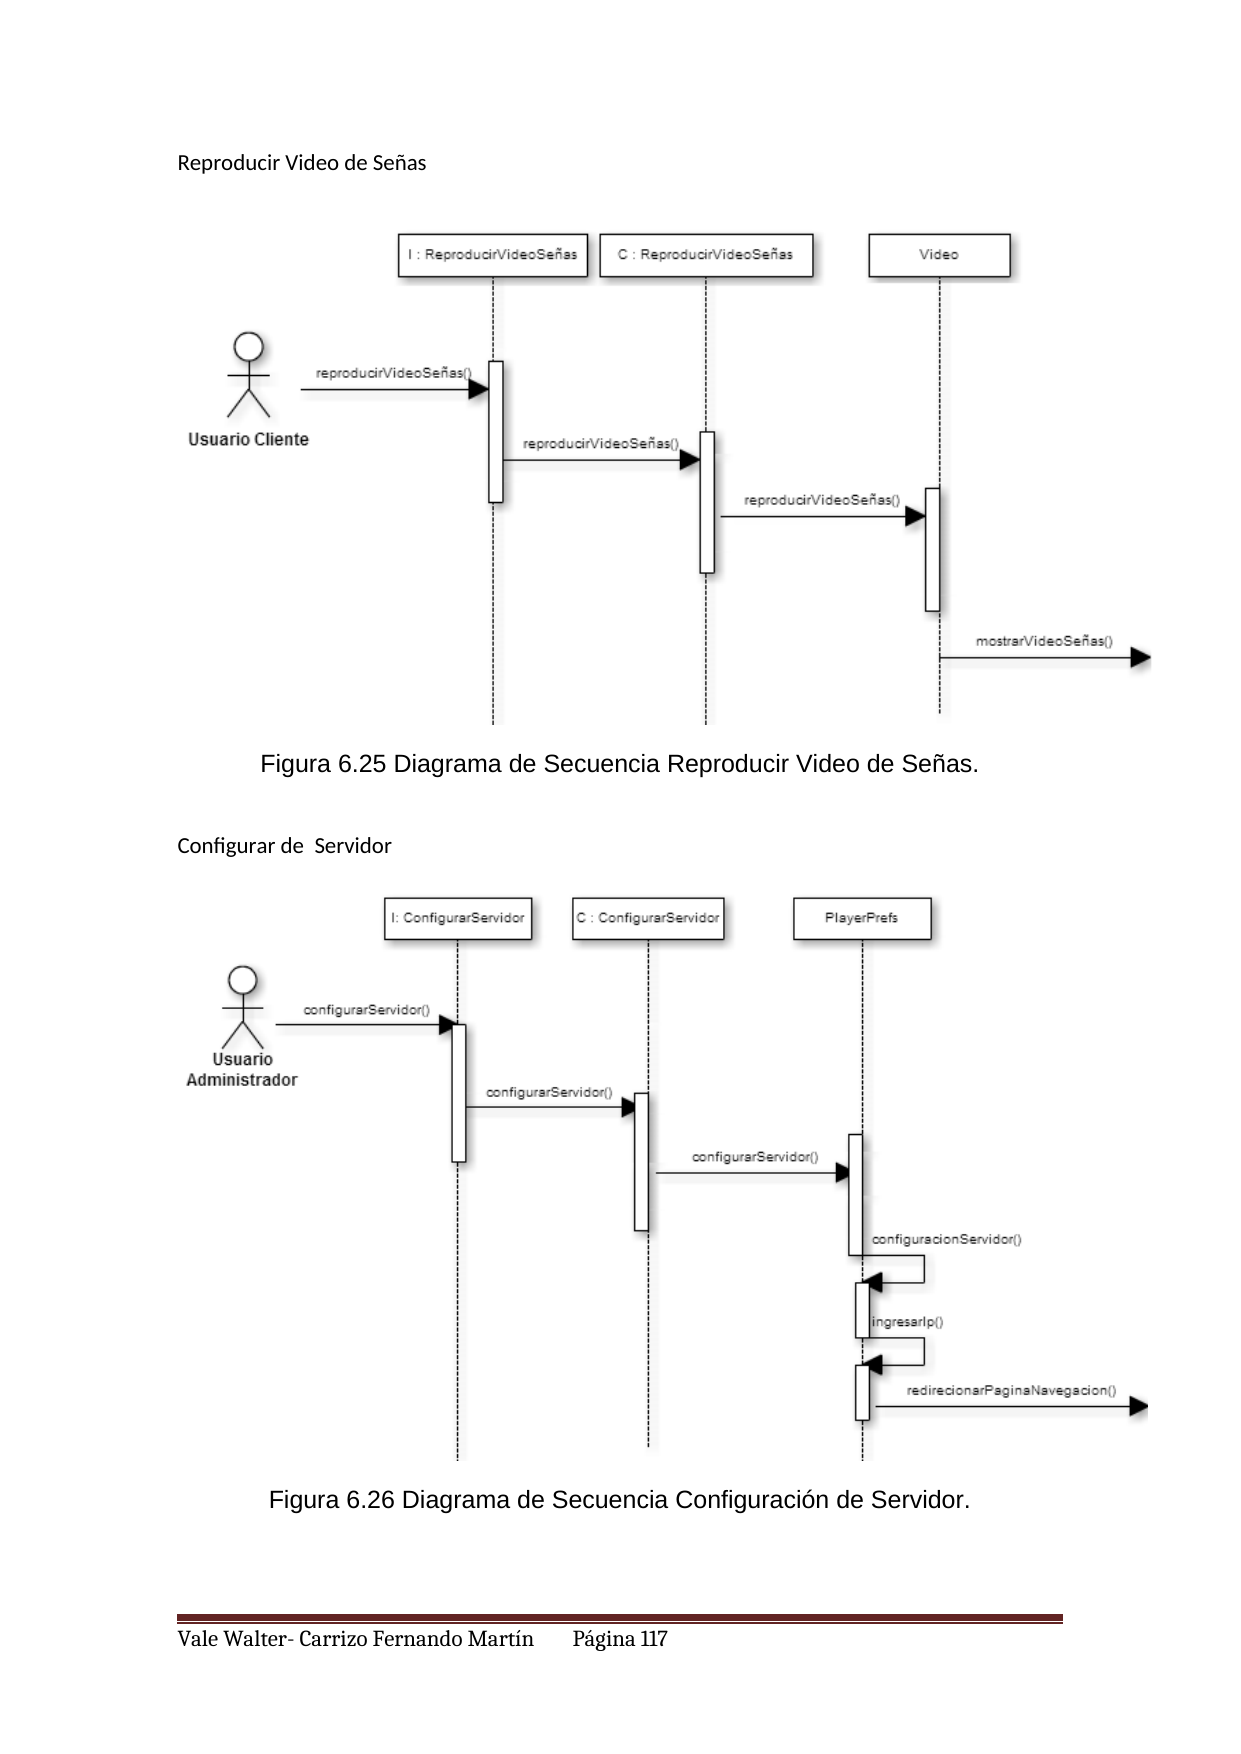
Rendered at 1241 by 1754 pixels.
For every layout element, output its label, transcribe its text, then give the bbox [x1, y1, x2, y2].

text Configurar de Servidor [177, 831, 1063, 859]
text Figura 6.25 Diagrama de Secuencia Reproducir Video de Señas. [177, 749, 1063, 778]
picture [177, 884, 1148, 1461]
picture [177, 200, 1152, 725]
text Figura 6.26 Diagrama de Secuencia Configuración de Servidor. [177, 1485, 1063, 1514]
text Reproducir Video de Señas [177, 148, 1063, 176]
